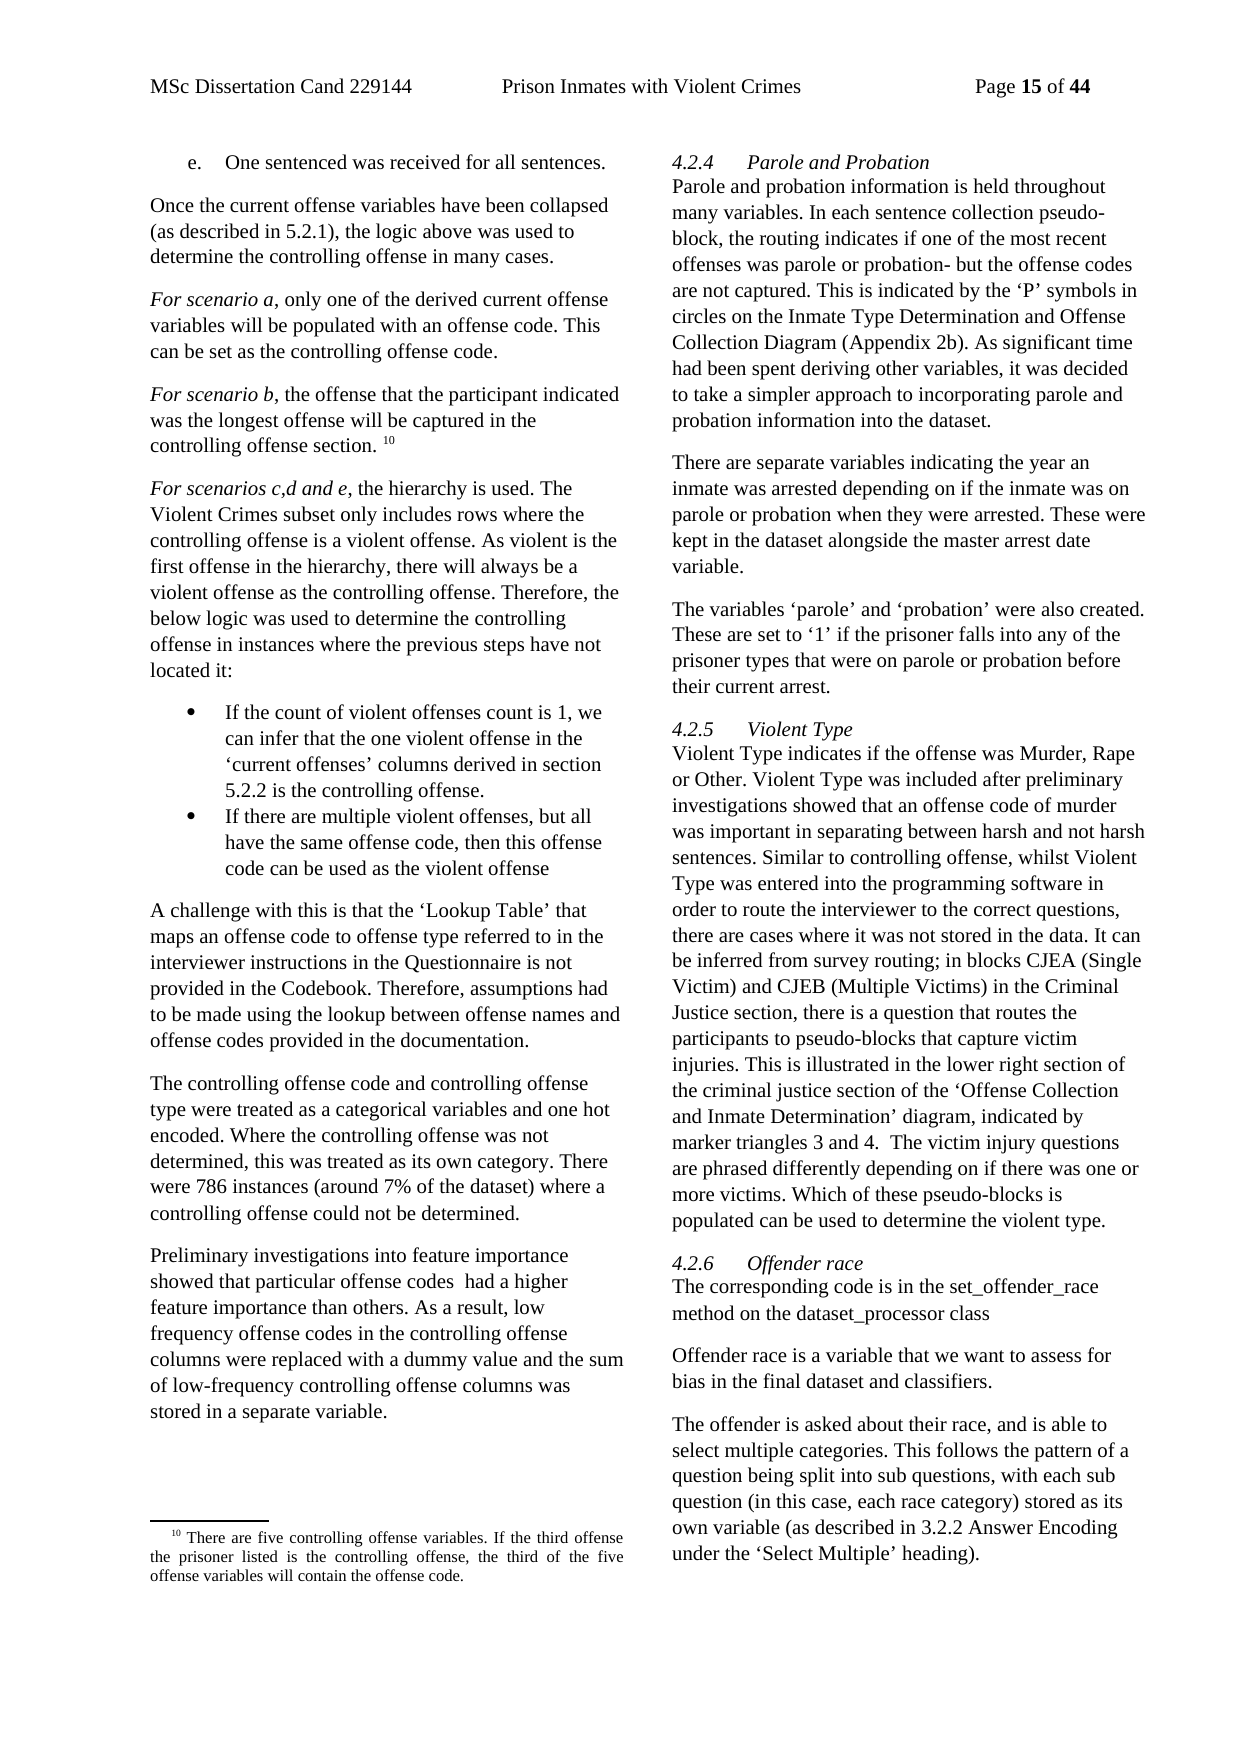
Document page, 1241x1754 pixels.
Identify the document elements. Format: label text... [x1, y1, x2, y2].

text There are separate variables indicating the year an inmate was arrested depending on if the inmate was on parole or probation when they were arrested. These were kept in the dataset alongside the master arrest date variable. [672, 450, 1146, 578]
list If the count of violent offenses count is 1, we can infer that the one violent offense in the ‘current offenses’ columns derived in section 5.2.2 is the controlling offense. [187, 700, 624, 802]
text A challenge with this is that the ‘Lookup Table’ that maps an offense code to offense type referred to in the interviewer instructions in the Questionnaire is not provided in the Codebook. Therefore, assumptions had to be made using the lookup between offense names and offense codes provided in the documentation. [150, 898, 624, 1052]
subtitle Violent Type [672, 717, 1146, 741]
list If there are multiple violent offenses, but all have the same offense code, then this offense code can be used as the violent offense [187, 804, 624, 880]
text The corresponding code is in the set_offender_race method on the dataset_processor class [672, 1274, 1146, 1324]
text For scenario b, the offense that the participant indicated was the longest offense will be captured in the controlling offense section. [150, 382, 624, 457]
text Preliminary investigations into feature importance showed that particular offense codes had a higher feature importance than others. As a result, low frequency offense codes in the controlling offense columns were replaced with a dummy value and the sum of low-frequency controlling offense columns was stored in a separate variable. [150, 1243, 624, 1423]
text Offender race is a variable that we want to assess for bias in the final dataset and classifiers. [672, 1343, 1146, 1393]
list One sentenced was received for all sentences. [187, 150, 624, 174]
text For scenarios c,d and e, the hierarchy is used. The Violent Crimes subset only includes rows where the controlling offense is a violent offense. As violent is the first offense in the hierarchy, there will always be a violent offense as the controlling offense. Therefore, the below logic was used to determine the controlling offense in instances where the previous steps have not located it: [150, 476, 624, 682]
text The variables ‘parole’ and ‘probation’ were also created. These are set to ‘1’ if the prisoner falls into any of the prisoner types that were on parole or probation before their current arrest. [672, 596, 1146, 698]
text For scenario a, only one of the derived current offense variables will be populated with an offense code. This can be set as the controlling offense code. [150, 287, 624, 363]
text Once the current offense variables have been collapsed (as described in 5.2.1), the logic above was used to determine the controlling offense in many cases. [150, 193, 624, 268]
text The controlling offense code and controlling offense type were treated as a categorical variables and one hot encoded. Where the controlling offense was not determined, this was treated as its own category. There were 786 instances (around 7% of the dataset) where a controlling offense could not be determined. [150, 1071, 624, 1224]
subtitle Offender race [672, 1250, 1146, 1274]
text Violent Type indicates if the offense was Murder, Rape or Other. Violent Type was included after preliminary investigations showed that an offense code of murder was important in separating between harsh and not harsh sentences. Similar to controlling offense, whilst Violent Type was entered into the programming software in order to route the interviewer to the correct questions, there are cases where it was not stored in the data. It can be inferred from survey routing; in blocks CJEA (Single Victim) and CJEB (Multiple Victims) in the Criminal Justice section, there is a question that routes the participants to pseudo-blocks that capture victim injuries. This is illustrated in the lower right section of the criminal justice section of the ‘Offense Collection and Inmate Determination’ diagram, indicated by marker triangles 3 and 4. The victim injury questions are phrased differently depending on if there was one or more victims. Which of these pseudo-blocks is populated can be used to determine the violent type. [672, 741, 1146, 1232]
text Parole and probation information is held throughout many variables. In each sentence collection pseudo-block, the routing indicates if one of the most recent offenses was parole or probation- but the offense codes are not captured. This is indicated by the ‘P’ symbols in circles on the Inmate Type Determination and Offense Collection Diagram (Appendix 2b). As significant time had been spent deriving other variables, it was decided to take a simpler approach to incorporating parole and probation information into the dataset. [672, 174, 1146, 432]
subtitle Parole and Probation [672, 150, 1146, 174]
text The offender is asked about their race, and is able to select multiple categories. This follows the pattern of a question being split into sub questions, with each sub question (in this case, each race category) stored as its own variable (as described in 3.2.2 Answer Encoding under the ‘Select Multiple’ heading). [672, 1412, 1146, 1565]
